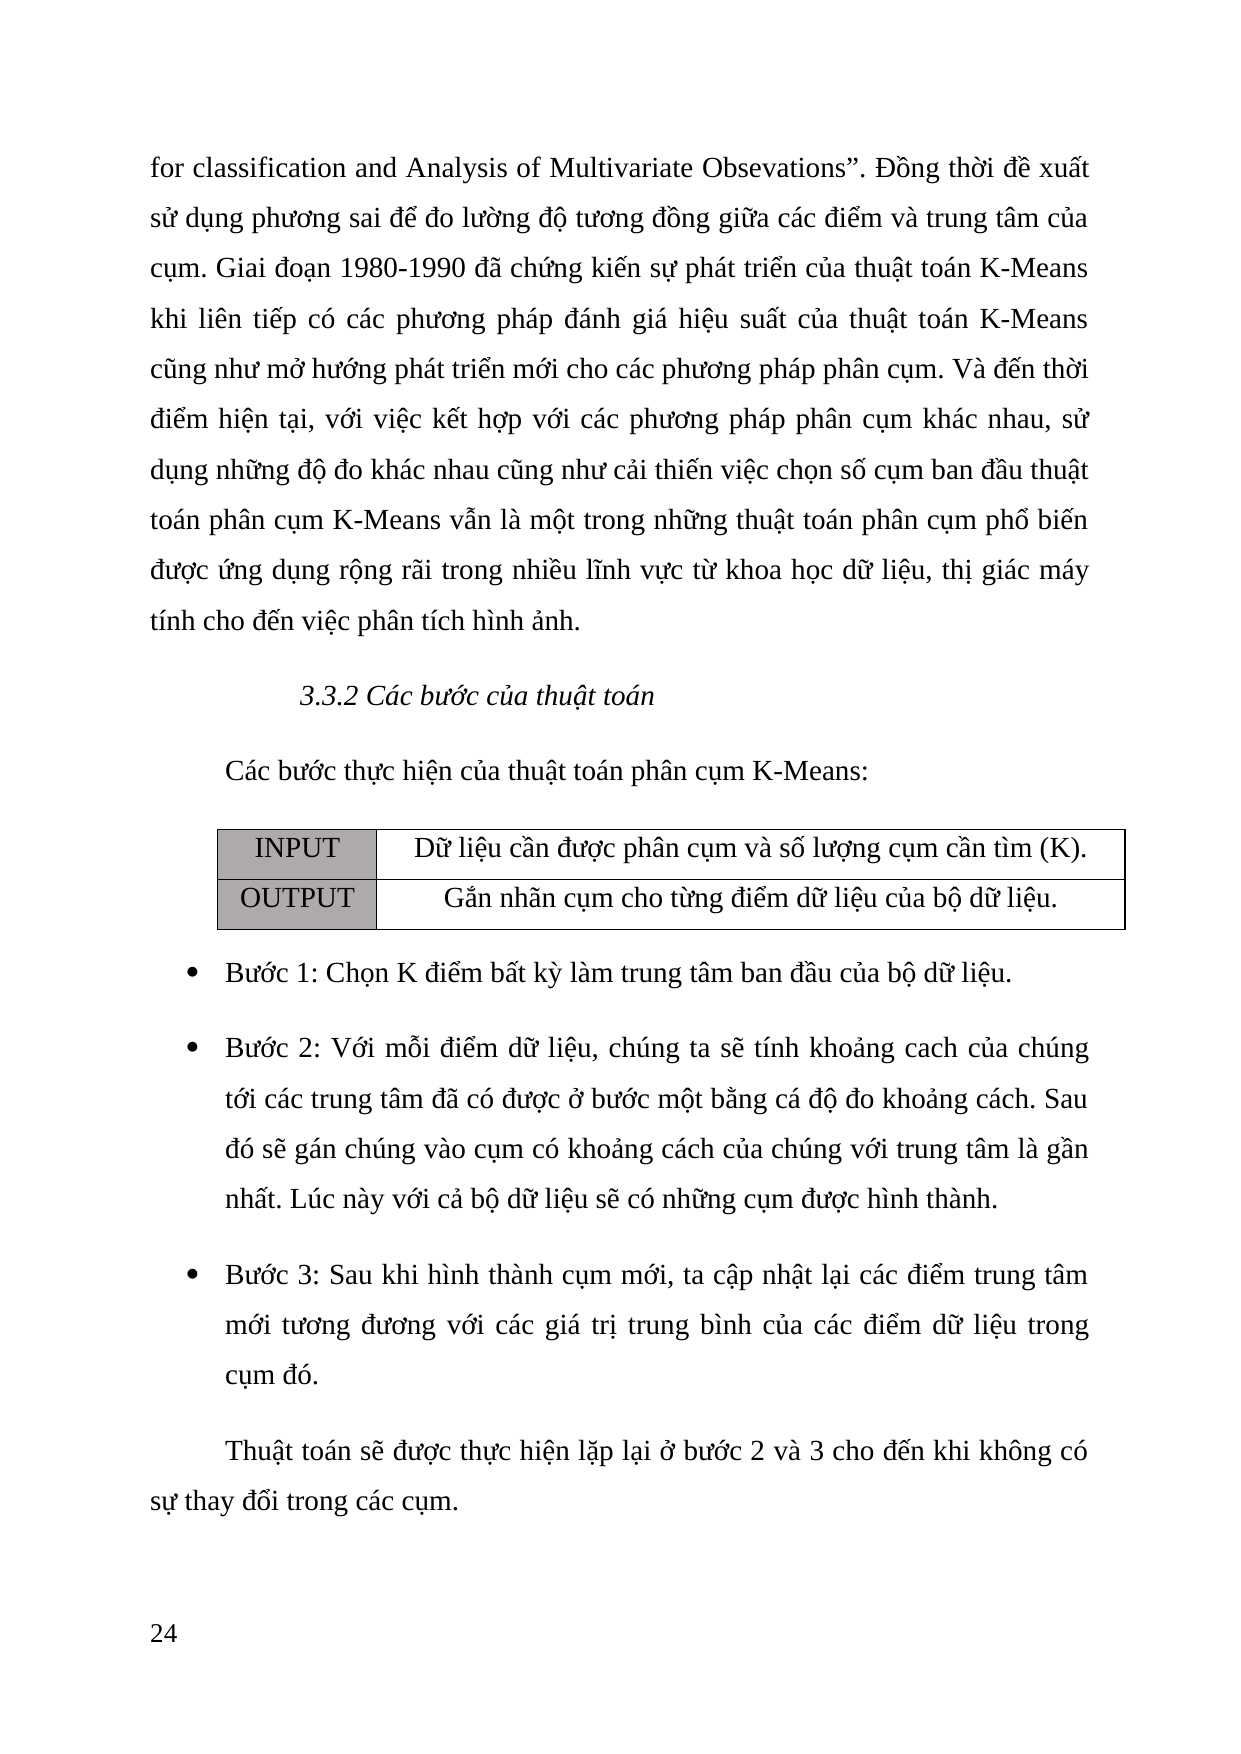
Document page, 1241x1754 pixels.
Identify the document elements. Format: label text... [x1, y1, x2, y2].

table_header INPUT [218, 830, 376, 879]
subtitle 3.3.2 Các bước của thuật toán [300, 678, 1090, 712]
text Các bước thực hiện của thuật toán phân cụm K-Means: [150, 753, 1090, 787]
list Bước 2: Với mỗi điểm dữ liệu, chúng ta sẽ tính khoảng cach của chúng tới các trung tâm đã có được ở bước một bằng cá độ đo khoảng cách. Sau đó sẽ gán chúng vào cụm có khoảng cách của chúng với trung tâm là gần nhất. Lúc này với cả bộ dữ liệu sẽ có những cụm được hình thành. [187, 1030, 1090, 1215]
list Bước 1: Chọn K điểm bất kỳ làm trung tâm ban đầu của bộ dữ liệu. [187, 955, 1090, 989]
list Bước 3: Sau khi hình thành cụm mới, ta cập nhật lại các điểm trung tâm mới tương đương với các giá trị trung bình của các điểm dữ liệu trong cụm đó. [187, 1257, 1090, 1391]
table_cell OUTPUT [218, 880, 376, 929]
text Thuật toán sẽ được thực hiện lặp lại ở bước 2 và 3 cho đến khi không có sự thay đổi trong các cụm. [150, 1433, 1090, 1517]
table_header Dữ liệu cần được phân cụm và số lượng cụm cần tìm (K). [377, 830, 1124, 879]
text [150, 150, 1090, 636]
table_cell Gắn nhãn cụm cho từng điểm dữ liệu của bộ dữ liệu. [377, 880, 1124, 929]
